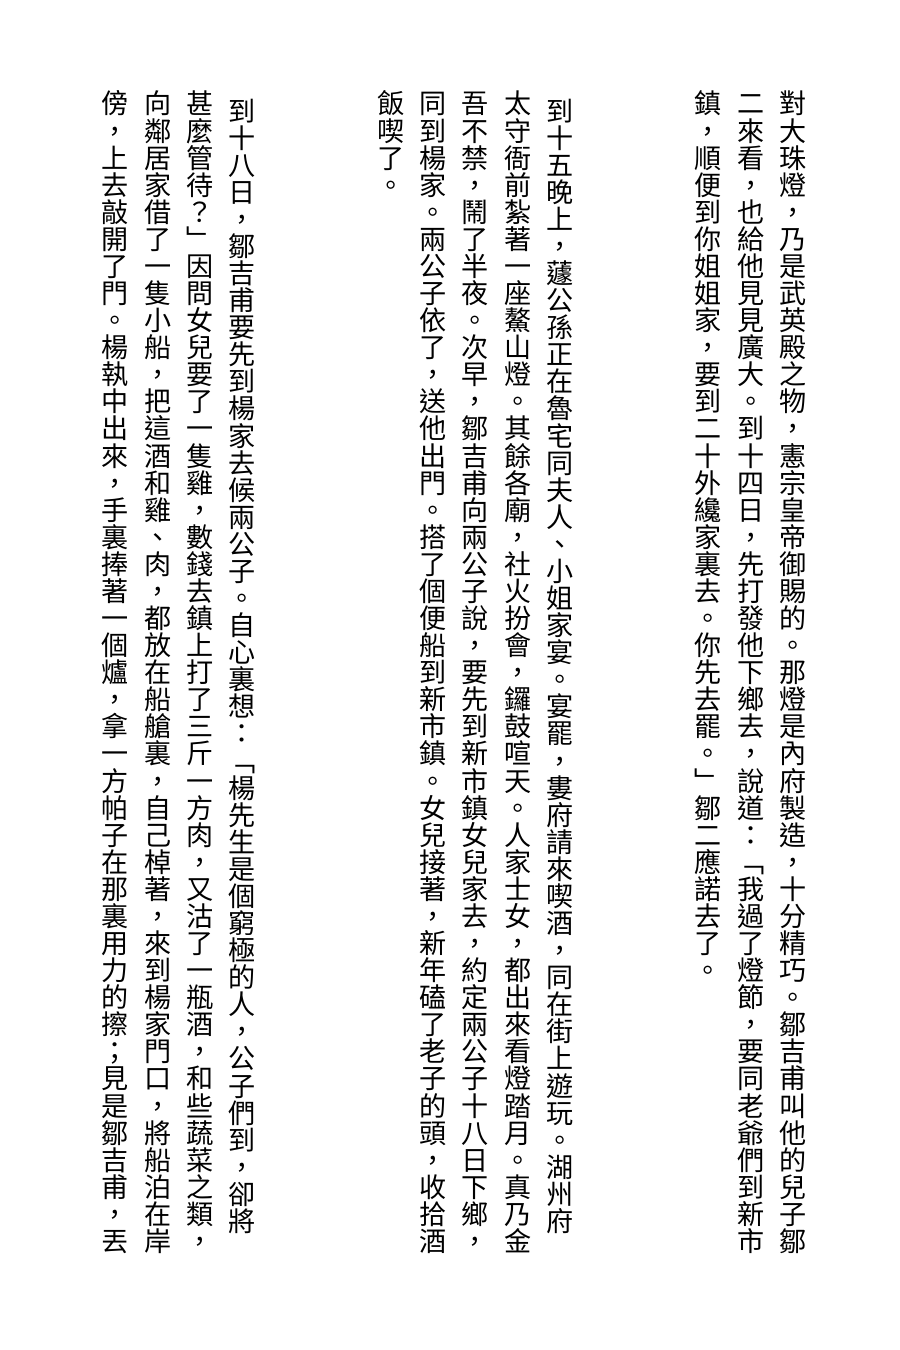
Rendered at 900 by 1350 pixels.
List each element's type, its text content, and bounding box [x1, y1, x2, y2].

text 到十五晚上，蘧公孫正在魯宅同夫人、小姐家宴。宴罷，婁府請來喫酒，同在街上遊玩。湖州府太守衙前紮著一座鰲山燈。其餘各廟，社火扮會，鑼鼓喧天。人家士女，都出來看燈踏月。真乃金吾不禁，鬧了半夜。次早，鄒吉甫向兩公子說，要先到新市鎮女兒家去，約定兩公子十八日下鄉，同到楊家。兩公子依了，送他出門。搭了個便船到新市鎮。女兒接著，新年磕了老子的頭，收拾酒飯喫了。 [328, 90, 619, 1260]
